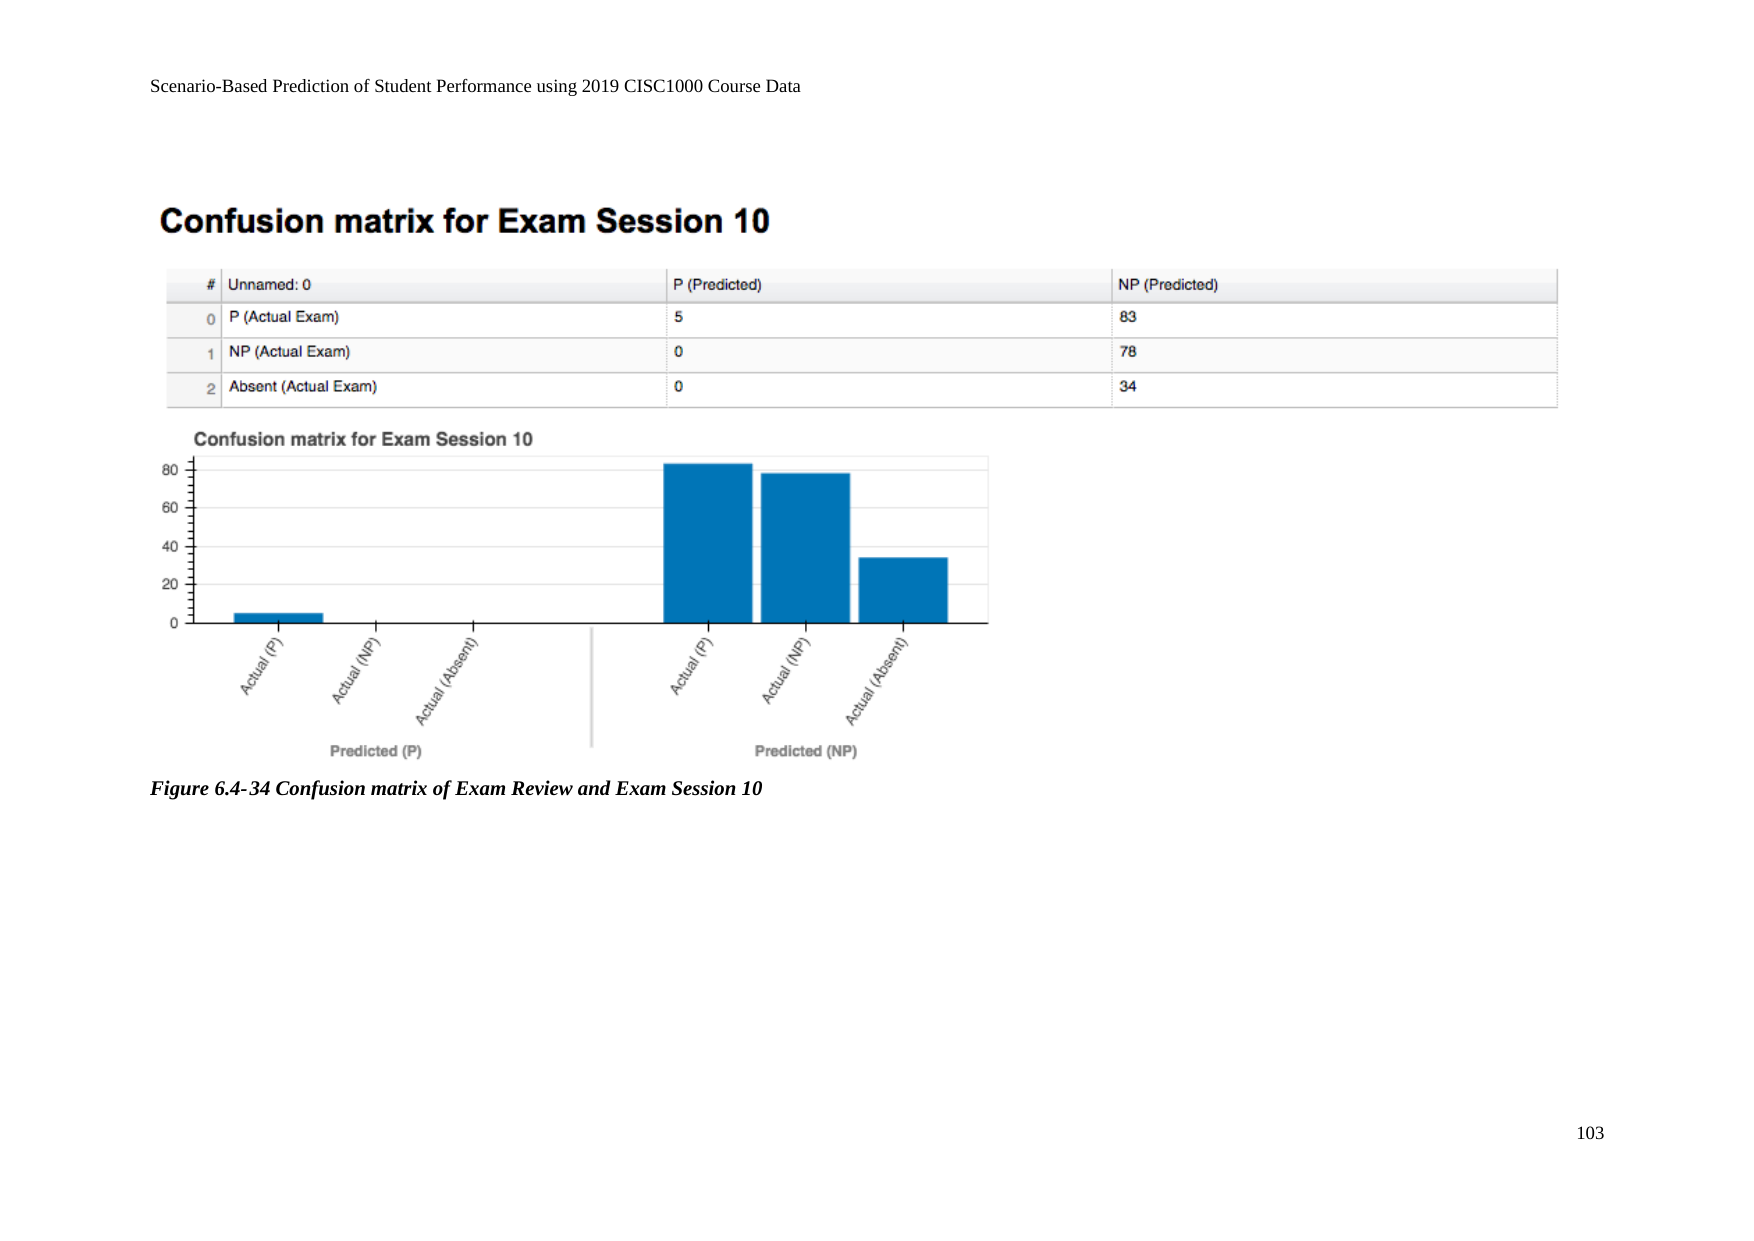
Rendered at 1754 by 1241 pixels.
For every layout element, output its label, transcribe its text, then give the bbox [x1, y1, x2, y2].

picture [150, 187, 1593, 776]
